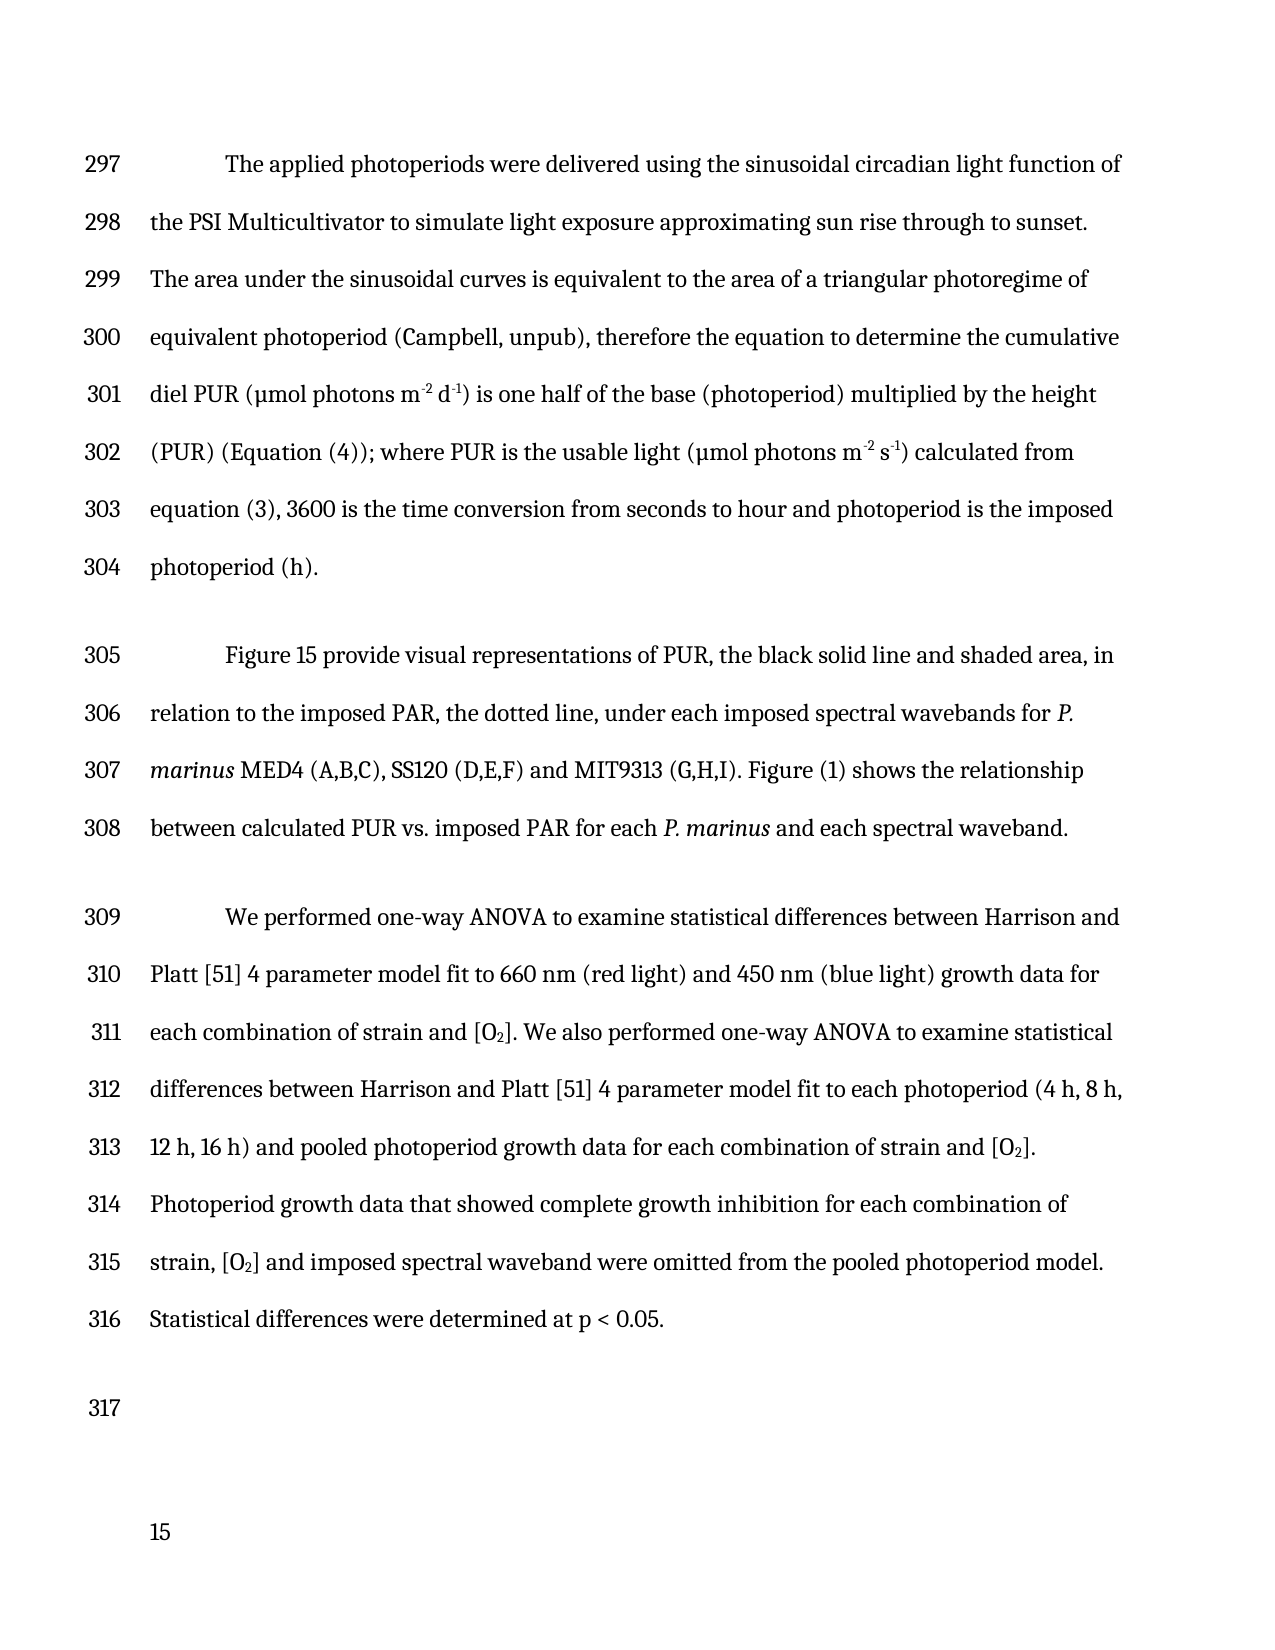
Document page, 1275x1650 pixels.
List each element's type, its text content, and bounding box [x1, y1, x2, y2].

text We performed one-way ANOVA to examine statistical differences between Harrison and Platt [51] 4 parameter model fit to 660 nm (red light) and 450 nm (blue light) growth data for each combination of strain and [O2]. We also performed one-way ANOVA to examine statistical differences between Harrison and Platt [51] 4 parameter model fit to each photoperiod (4 h, 8 h, 12 h, 16 h) and pooled photoperiod growth data for each combination of strain and [O2]. Photoperiod growth data that showed complete growth inhibition for each combination of strain, [O2] and imposed spectral waveband were omitted from the pooled photoperiod model. Statistical differences were determined at p < 0.05. [150, 902, 1125, 1334]
text The applied photoperiods were delivered using the sinusoidal circadian light function of the PSI Multicultivator to simulate light exposure approximating sun rise through to sunset. The area under the sinusoidal curves is equivalent to the area of a triangular photoregime of equivalent photoperiod (Campbell, unpub), therefore the equation to determine the cumulative diel PUR (µmol photons m-2 d-1) is one half of the base (photoperiod) multiplied by the height (PUR) (Equation (4)); where PUR is the usable light (µmol photons m-2 s-1) calculated from equation (3), 3600 is the time conversion from seconds to hour and photoperiod is the imposed photoperiod (h). [150, 150, 1125, 581]
text Figure 15 provide visual representations of PUR, the black solid line and shaded area, in relation to the imposed PAR, the dotted line, under each imposed spectral wavebands for P. marinus MED4 (A,B,C), SS120 (D,E,F) and MIT9313 (G,H,I). Figure (1) shows the relationship between calculated PUR vs. imposed PAR for each P. marinus and each spectral waveband. [150, 641, 1125, 842]
